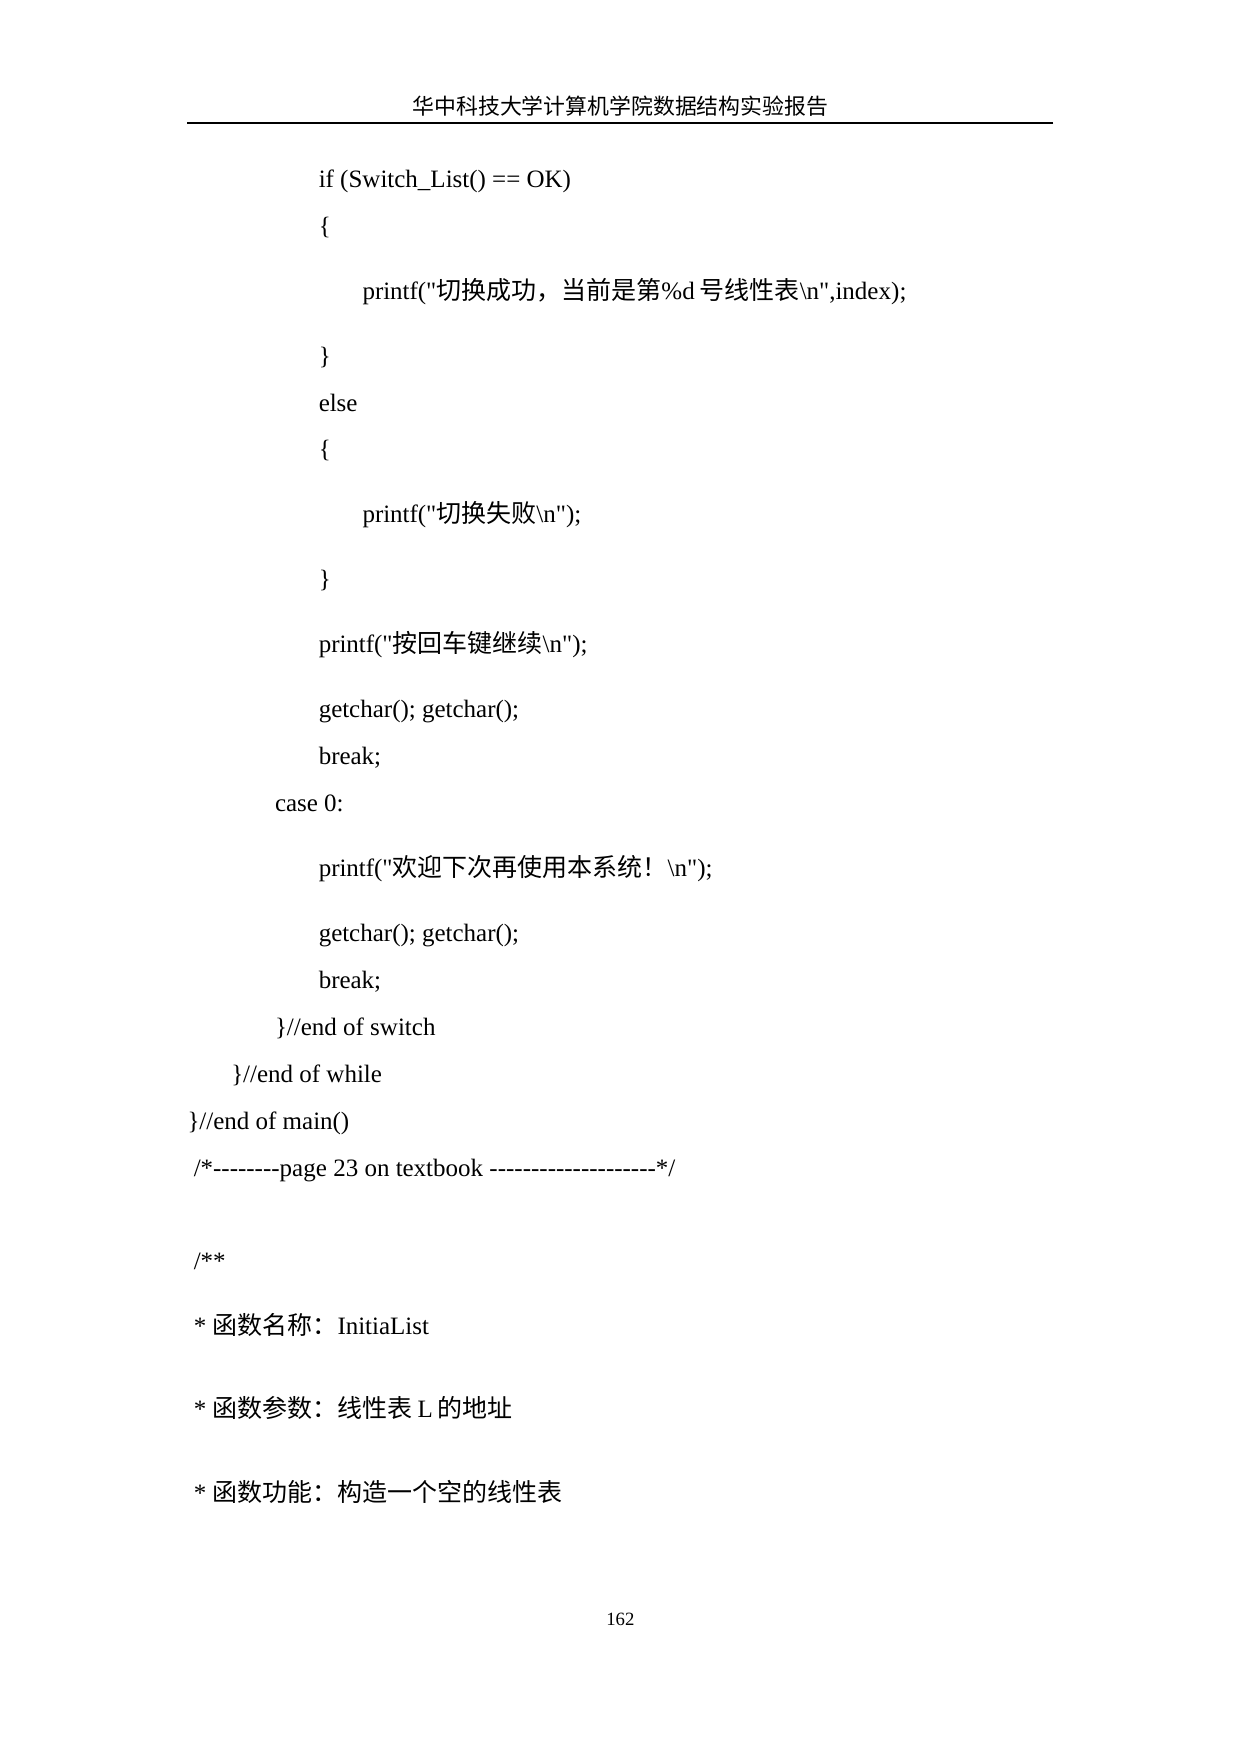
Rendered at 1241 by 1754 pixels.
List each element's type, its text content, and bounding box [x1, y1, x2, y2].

text { [187, 209, 1053, 241]
text { [187, 433, 1053, 465]
text /*--------page 23 on textbook --------------------*/ [187, 1151, 1053, 1183]
text /** [187, 1244, 1053, 1277]
text printf("切换失败\n"); [187, 479, 1053, 544]
text if (Switch_List() == OK) [187, 162, 1053, 194]
text getchar(); getchar(); [187, 916, 1053, 949]
text * 函数功能：构造一个空的线性表 [187, 1458, 1053, 1523]
text }//end of switch [187, 1010, 1053, 1043]
text * 函数参数：线性表L的地址 [187, 1374, 1053, 1439]
text }//end of main() [187, 1104, 1053, 1136]
text break; [187, 739, 1053, 772]
text printf("欢迎下次再使用本系统！\n"); [187, 833, 1053, 898]
text printf("按回车键继续\n"); [187, 609, 1053, 674]
text else [187, 386, 1053, 418]
text }//end of while [187, 1057, 1053, 1089]
text } [187, 339, 1053, 371]
text case 0: [187, 786, 1053, 819]
text getchar(); getchar(); [187, 693, 1053, 725]
text * 函数名称：InitiaList [187, 1291, 1053, 1356]
text break; [187, 963, 1053, 996]
text } [187, 563, 1053, 595]
text printf("切换成功，当前是第%d号线性表\n",index); [187, 256, 1053, 321]
